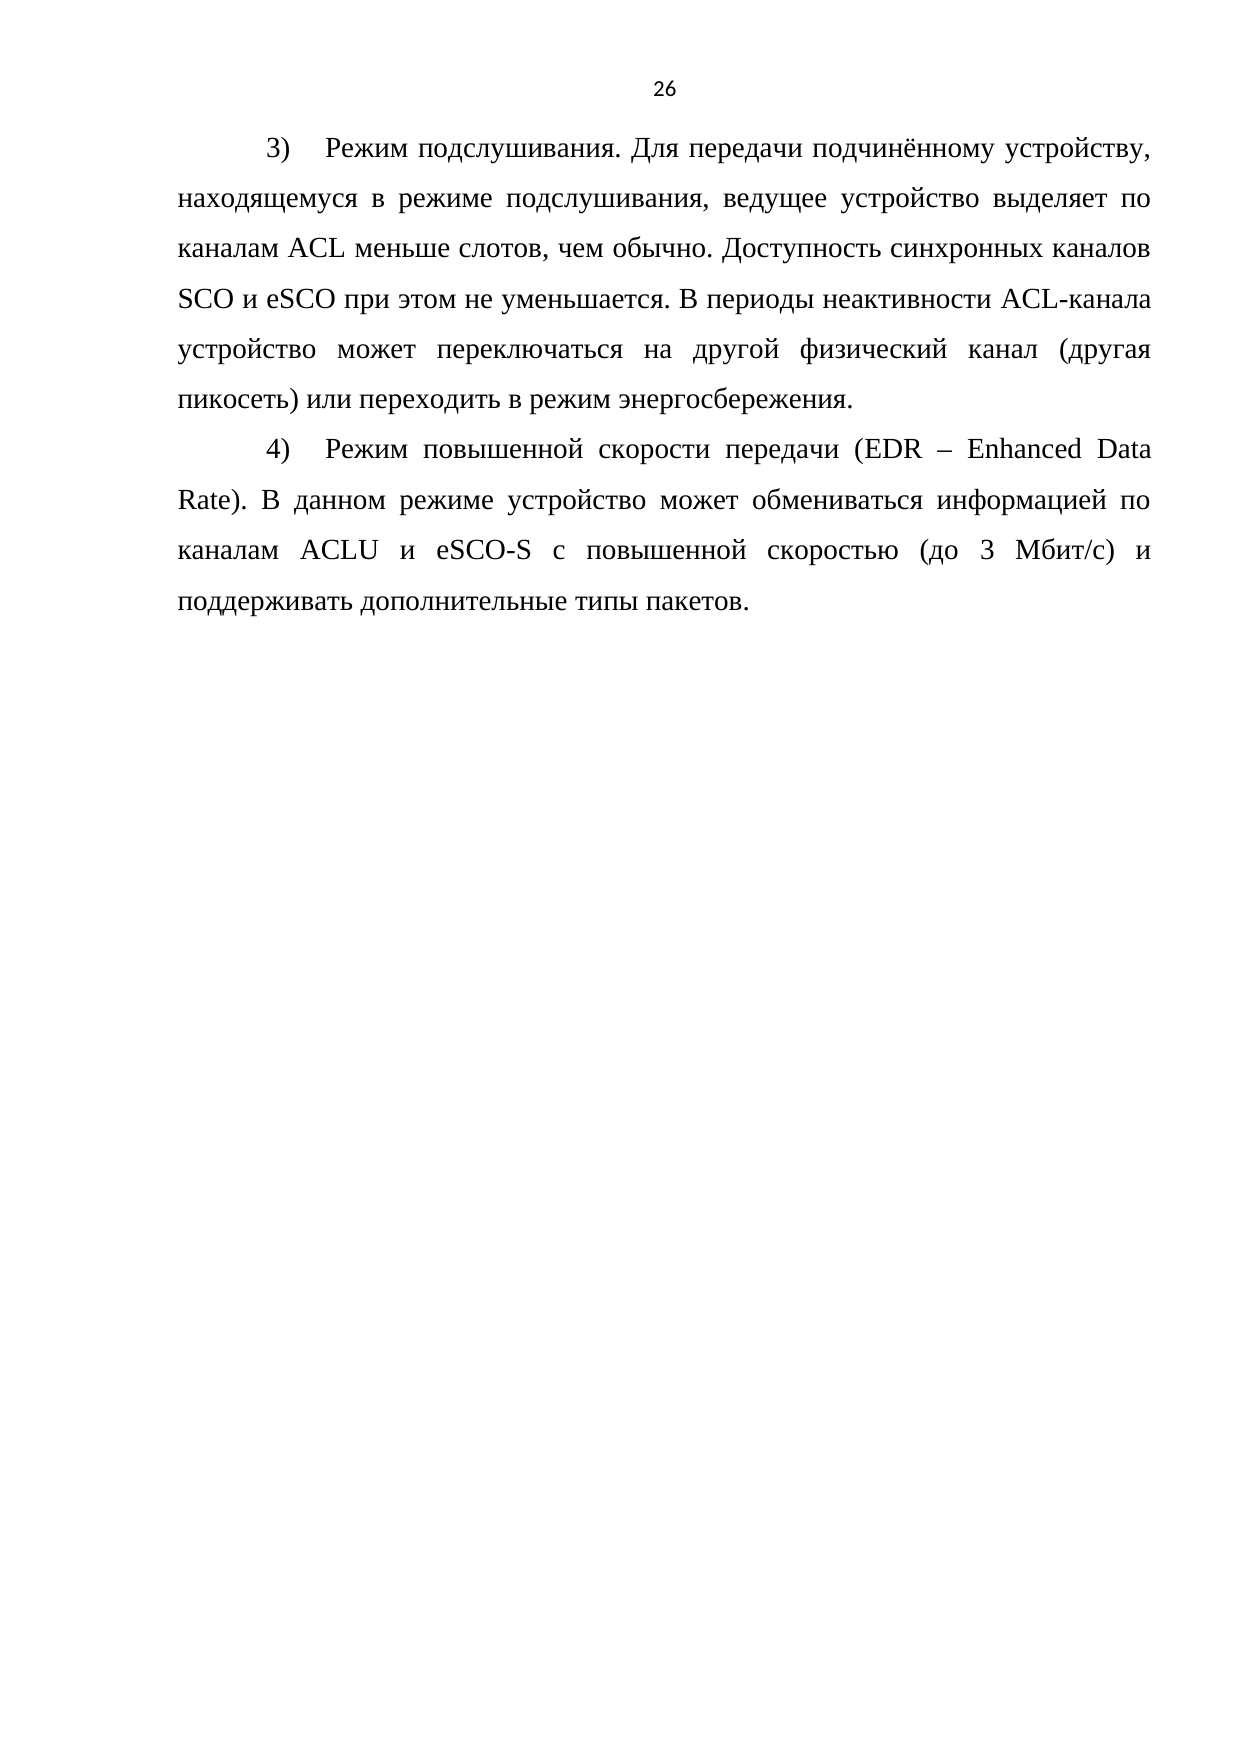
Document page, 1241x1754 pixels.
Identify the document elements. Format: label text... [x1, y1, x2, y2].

list Режим подслушивания. Для передачи подчинённому устройству, находящемуся в режиме подслушивания, ведущее устройство выделяет по каналам ACL меньше слотов, чем обычно. Доступность синхронных каналов SCO и eSCO при этом не уменьшается. В периоды неактивности ACL-канала устройство может переключаться на другой физический канал (другая пикосеть) или переходить в режим энергосбережения. [177, 130, 1152, 415]
list Режим повышенной скорости передачи (EDR – Enhanced Data Rate). В данном режиме устройство может обмениваться информацией по каналам ACLU и eSCO-S с повышенной скоростью (до 3 Мбит/с) и поддерживать дополнительные типы пакетов. [177, 432, 1152, 616]
